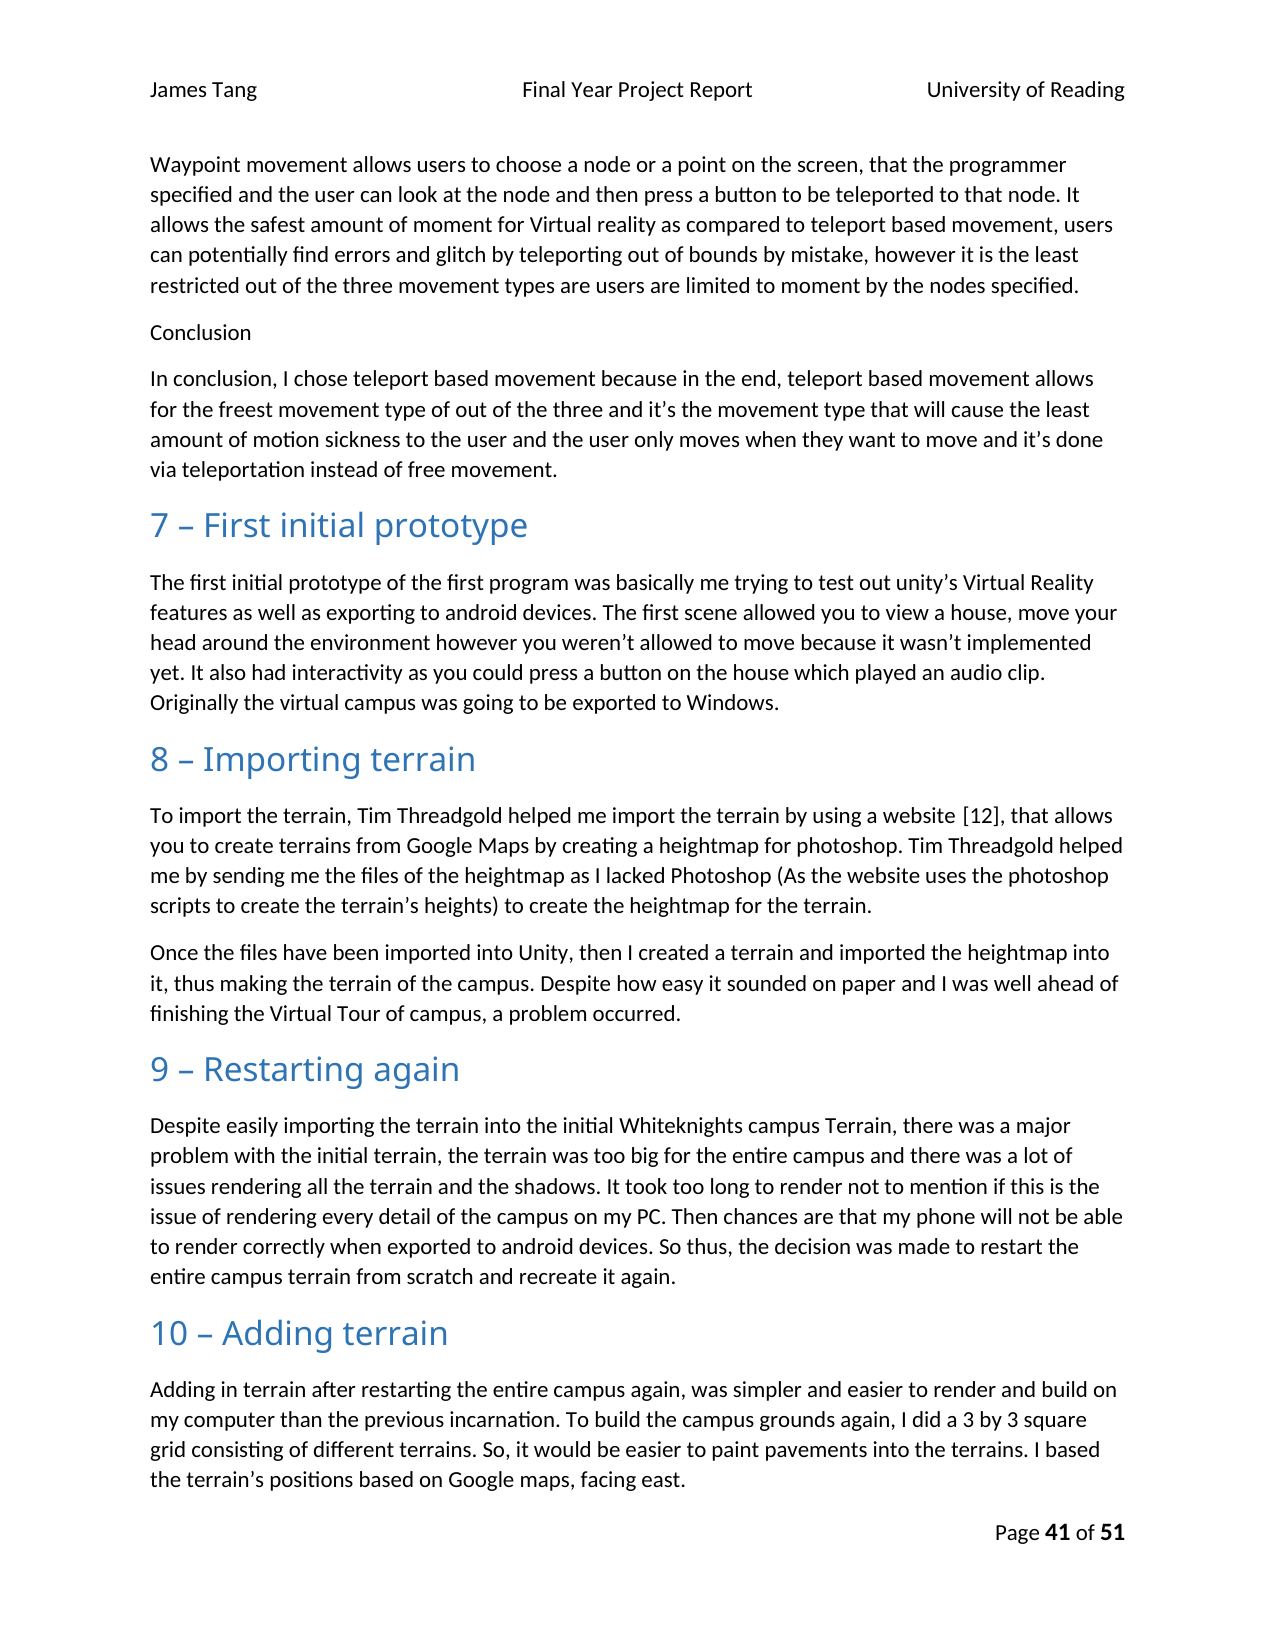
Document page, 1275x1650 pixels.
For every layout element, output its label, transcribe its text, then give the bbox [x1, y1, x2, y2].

text Once the files have been imported into Unity, then I created a terrain and imported the heightmap into it, thus making the terrain of the campus. Despite how easy it sounded on paper and I was well ahead of finishing the Virtual Tour of campus, a problem occurred. [150, 938, 1125, 1027]
text To import the terrain, Tim Threadgold helped me import the terrain by using a website , that allows you to create terrains from Google Maps by creating a heightmap for photoshop. Tim Threadgold helped me by sending me the files of the heightmap as I lacked Photoshop (As the website uses the photoshop scripts to create the terrain’s heights) to create the heightmap for the terrain. [150, 801, 1125, 920]
text 9 – Restarting again [150, 1046, 1125, 1091]
text In conclusion, I chose teleport based movement because in the end, teleport based movement allows for the freest movement type of out of the three and it’s the movement type that will cause the least amount of motion sickness to the user and the user only moves when they want to move and it’s done via teleportation instead of free movement. [150, 364, 1125, 483]
text The first initial prototype of the first program was basically me trying to test out unity’s Virtual Reality features as well as exporting to android devices. The first scene allowed you to view a house, move your head around the environment however you weren’t allowed to move because it wasn’t implemented yet. It also had interactivity as you could press a button on the house which played an audio clip. Originally the virtual campus was going to be exported to Windows. [150, 568, 1125, 717]
text Waypoint movement allows users to choose a node or a point on the screen, that the programmer specified and the user can look at the node and then press a button to be teleported to that node. It allows the safest amount of moment for Virtual reality as compared to teleport based movement, users can potentially find errors and glitch by teleporting out of bounds by mistake, however it is the least restricted out of the three movement types are users are limited to moment by the nodes specified. [150, 150, 1125, 299]
text Adding in terrain after restarting the entire campus again, was simpler and easier to render and build on my computer than the previous incarnation. To build the campus grounds again, I did a 3 by 3 square grid consisting of different terrains. So, it would be easier to paint pavements into the terrains. I based the terrain’s positions based on Google maps, facing east. [150, 1375, 1125, 1494]
text 8 – Importing terrain [150, 735, 1125, 781]
text 10 – Adding terrain [150, 1309, 1125, 1355]
text 7 – First initial prototype [150, 502, 1125, 547]
text Conclusion [150, 318, 1125, 346]
text Despite easily importing the terrain into the initial Whiteknights campus Terrain, there was a major problem with the initial terrain, the terrain was too big for the entire campus and there was a lot of issues rendering all the terrain and the shadows. It took too long to render not to mention if this is the issue of rendering every detail of the campus on my PC. Then chances are that my phone will not be able to render correctly when exported to android devices. So thus, the decision was made to restart the entire campus terrain from scratch and recreate it again. [150, 1111, 1125, 1291]
